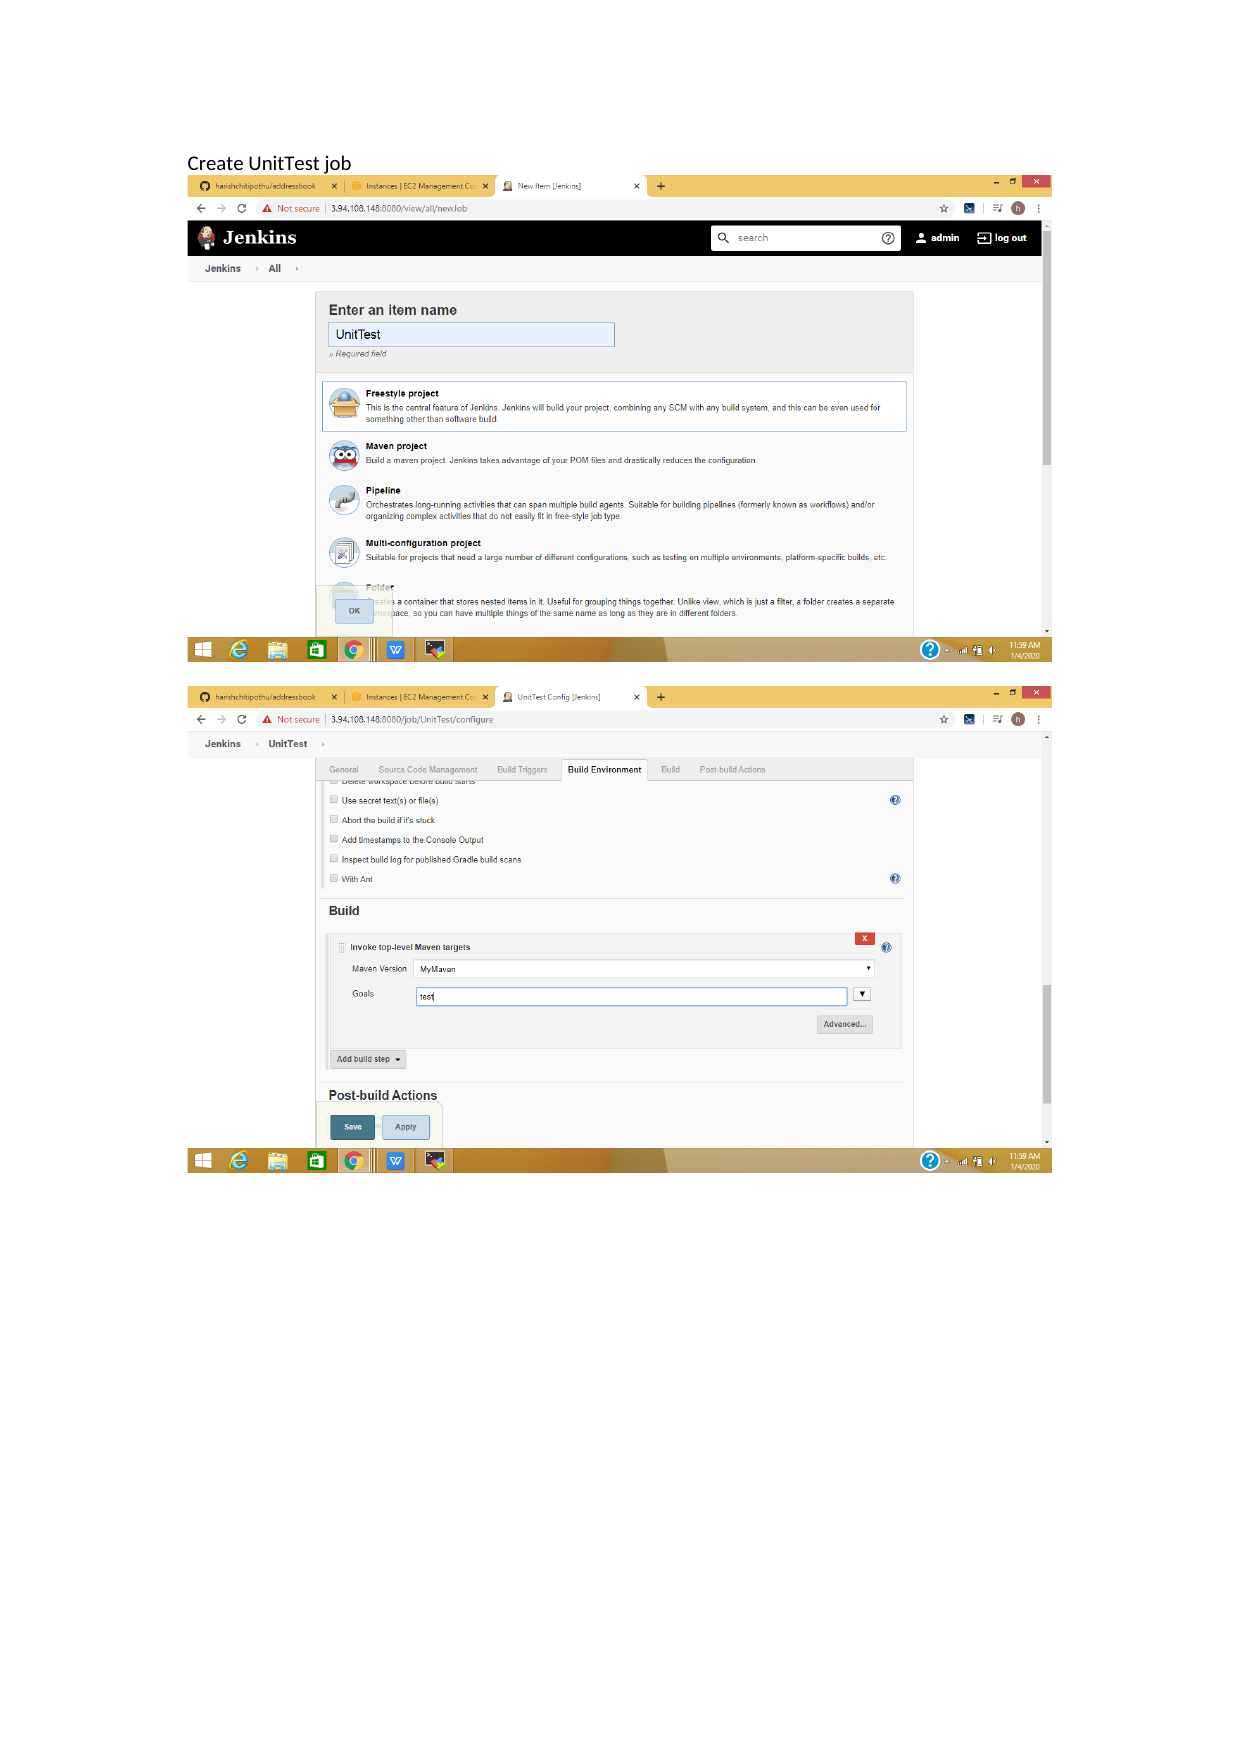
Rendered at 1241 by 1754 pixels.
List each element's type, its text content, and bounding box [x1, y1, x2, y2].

picture [187, 175, 1052, 662]
picture [187, 686, 1052, 1173]
text Create UnitTest job [187, 150, 1053, 175]
